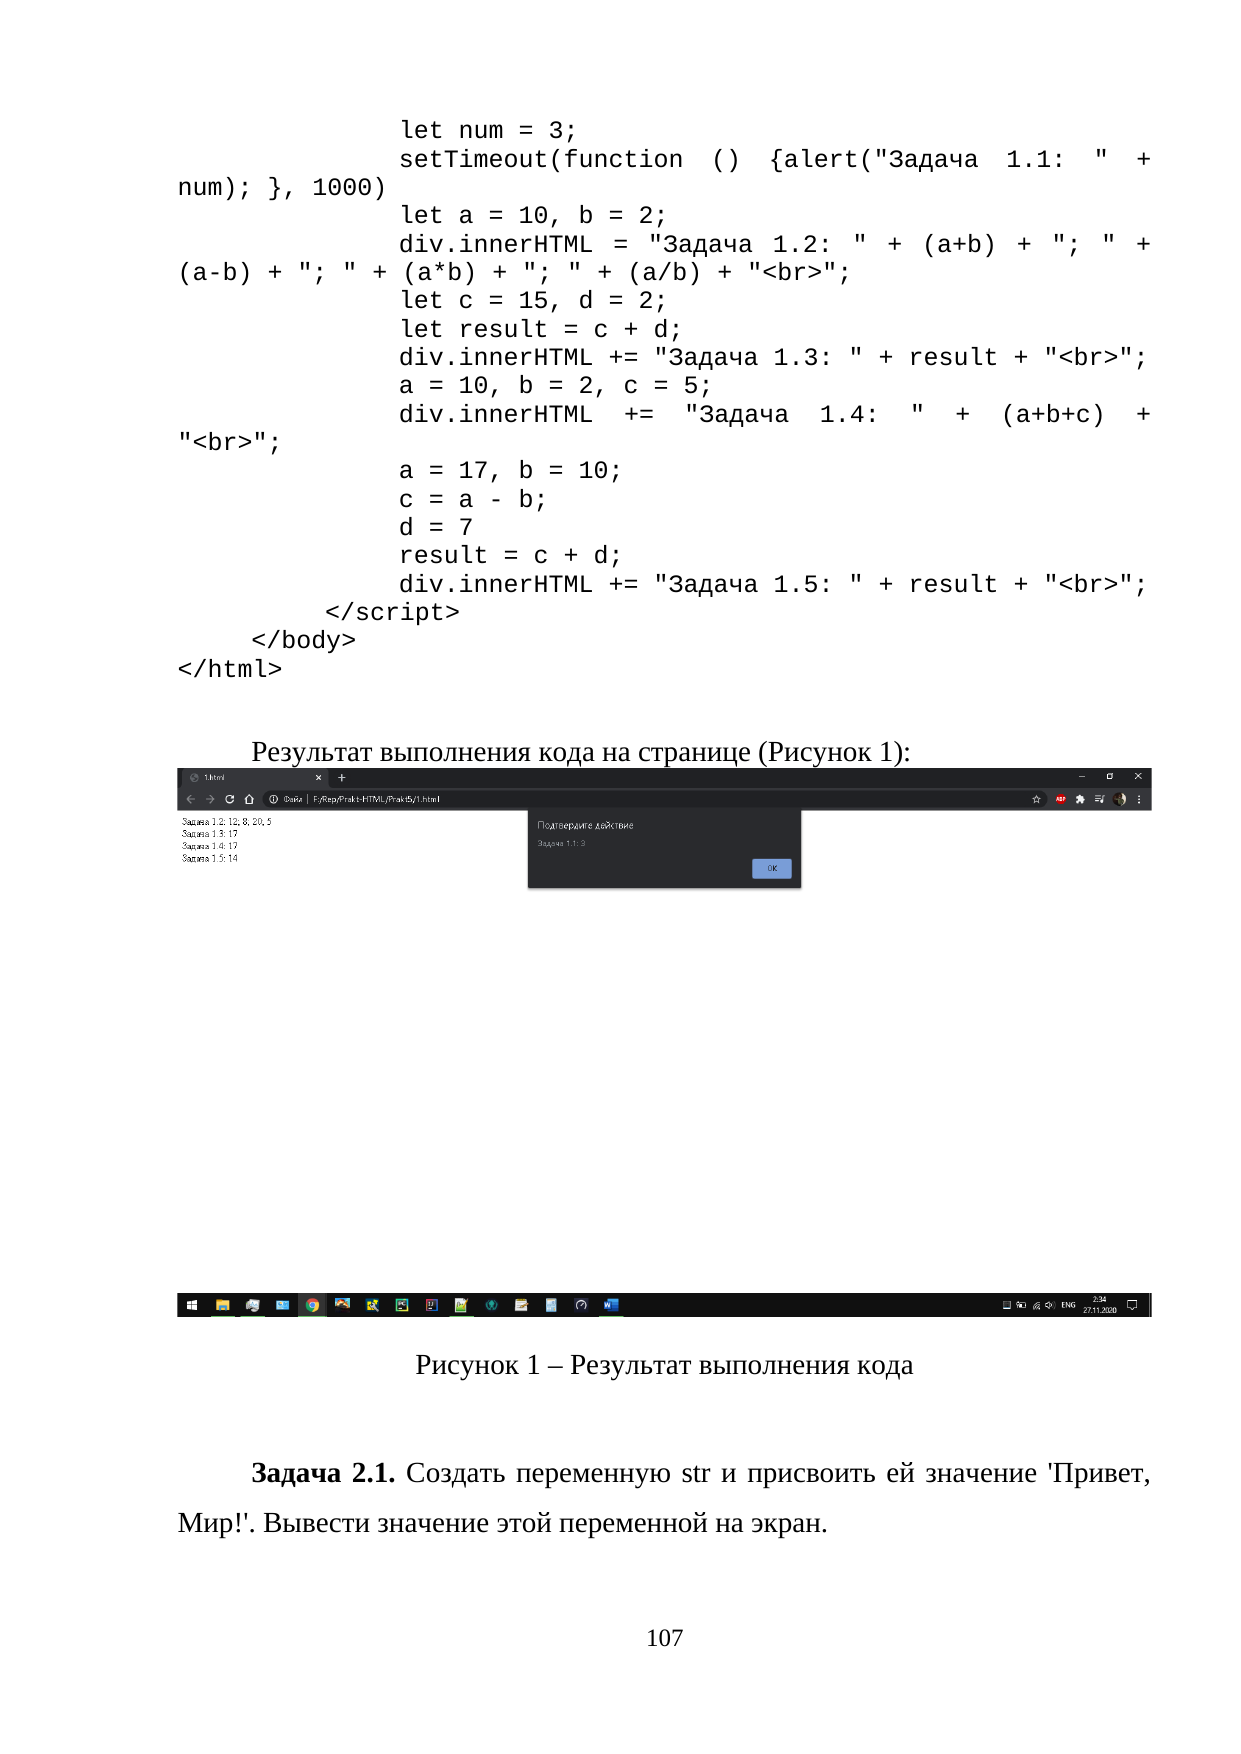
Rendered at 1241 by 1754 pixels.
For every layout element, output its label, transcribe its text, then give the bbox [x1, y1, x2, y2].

text Результат выполнения кода на странице (Рисунок 1): [177, 734, 1152, 768]
text </html> [177, 656, 1152, 685]
text div.innerHTML += "Задача 1.5: " + result + "<br>"; [177, 571, 1152, 600]
text let c = 15, d = 2; [177, 288, 1152, 316]
text let result = c + d; [177, 316, 1152, 345]
text div.innerHTML += "Задача 1.4: " + (a+b+c) + "<br>"; [177, 401, 1152, 458]
text setTimeout(function () {alert("Задача 1.1: " + num); }, 1000) [177, 146, 1152, 203]
text a = 17, b = 10; [177, 458, 1152, 486]
text Рисунок 1 – Результат выполнения кода [177, 1347, 1152, 1381]
text let a = 10, b = 2; [177, 203, 1152, 231]
text result = c + d; [177, 543, 1152, 571]
text c = a - b; [177, 486, 1152, 515]
text div.innerHTML = "Задача 1.2: " + (a+b) + "; " + (a-b) + "; " + (a*b) + "; " + (a/b) + "<br>"; [177, 231, 1152, 288]
picture [177, 768, 1152, 1317]
text div.innerHTML += "Задача 1.3: " + result + "<br>"; [177, 345, 1152, 373]
text </body> [177, 628, 1152, 656]
text a = 10, b = 2, c = 5; [177, 373, 1152, 401]
text d = 7 [177, 515, 1152, 543]
text let num = 3; [177, 118, 1152, 146]
text </script> [177, 600, 1152, 628]
text Задача 2.1. Создать переменную str и присвоить ей значение 'Привет, Мир!'. Вывести значение этой переменной на экран. [177, 1455, 1152, 1539]
